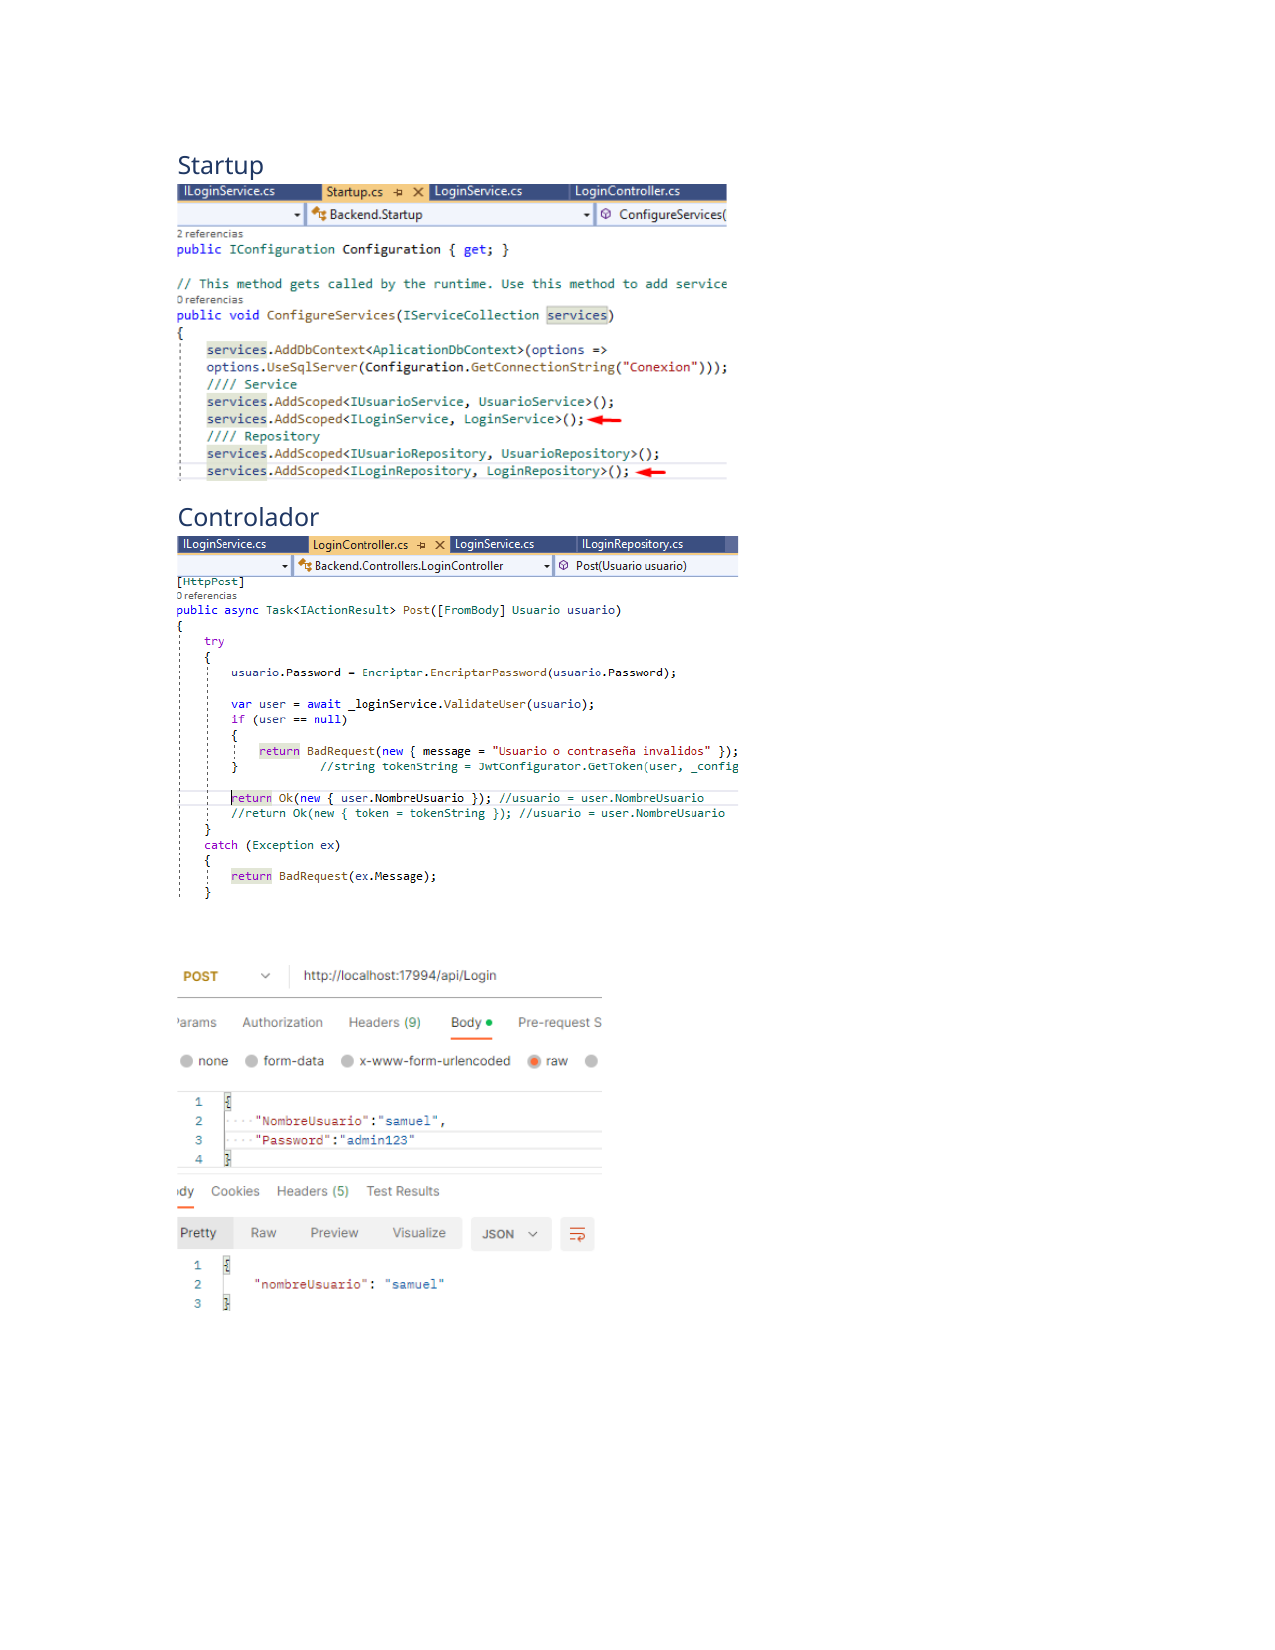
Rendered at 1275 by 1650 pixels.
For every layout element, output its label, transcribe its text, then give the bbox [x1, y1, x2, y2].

subtitle Startup [177, 148, 1098, 182]
subtitle Controlador [177, 499, 1098, 533]
picture [177, 965, 602, 1311]
picture [177, 184, 727, 481]
picture [177, 536, 739, 900]
